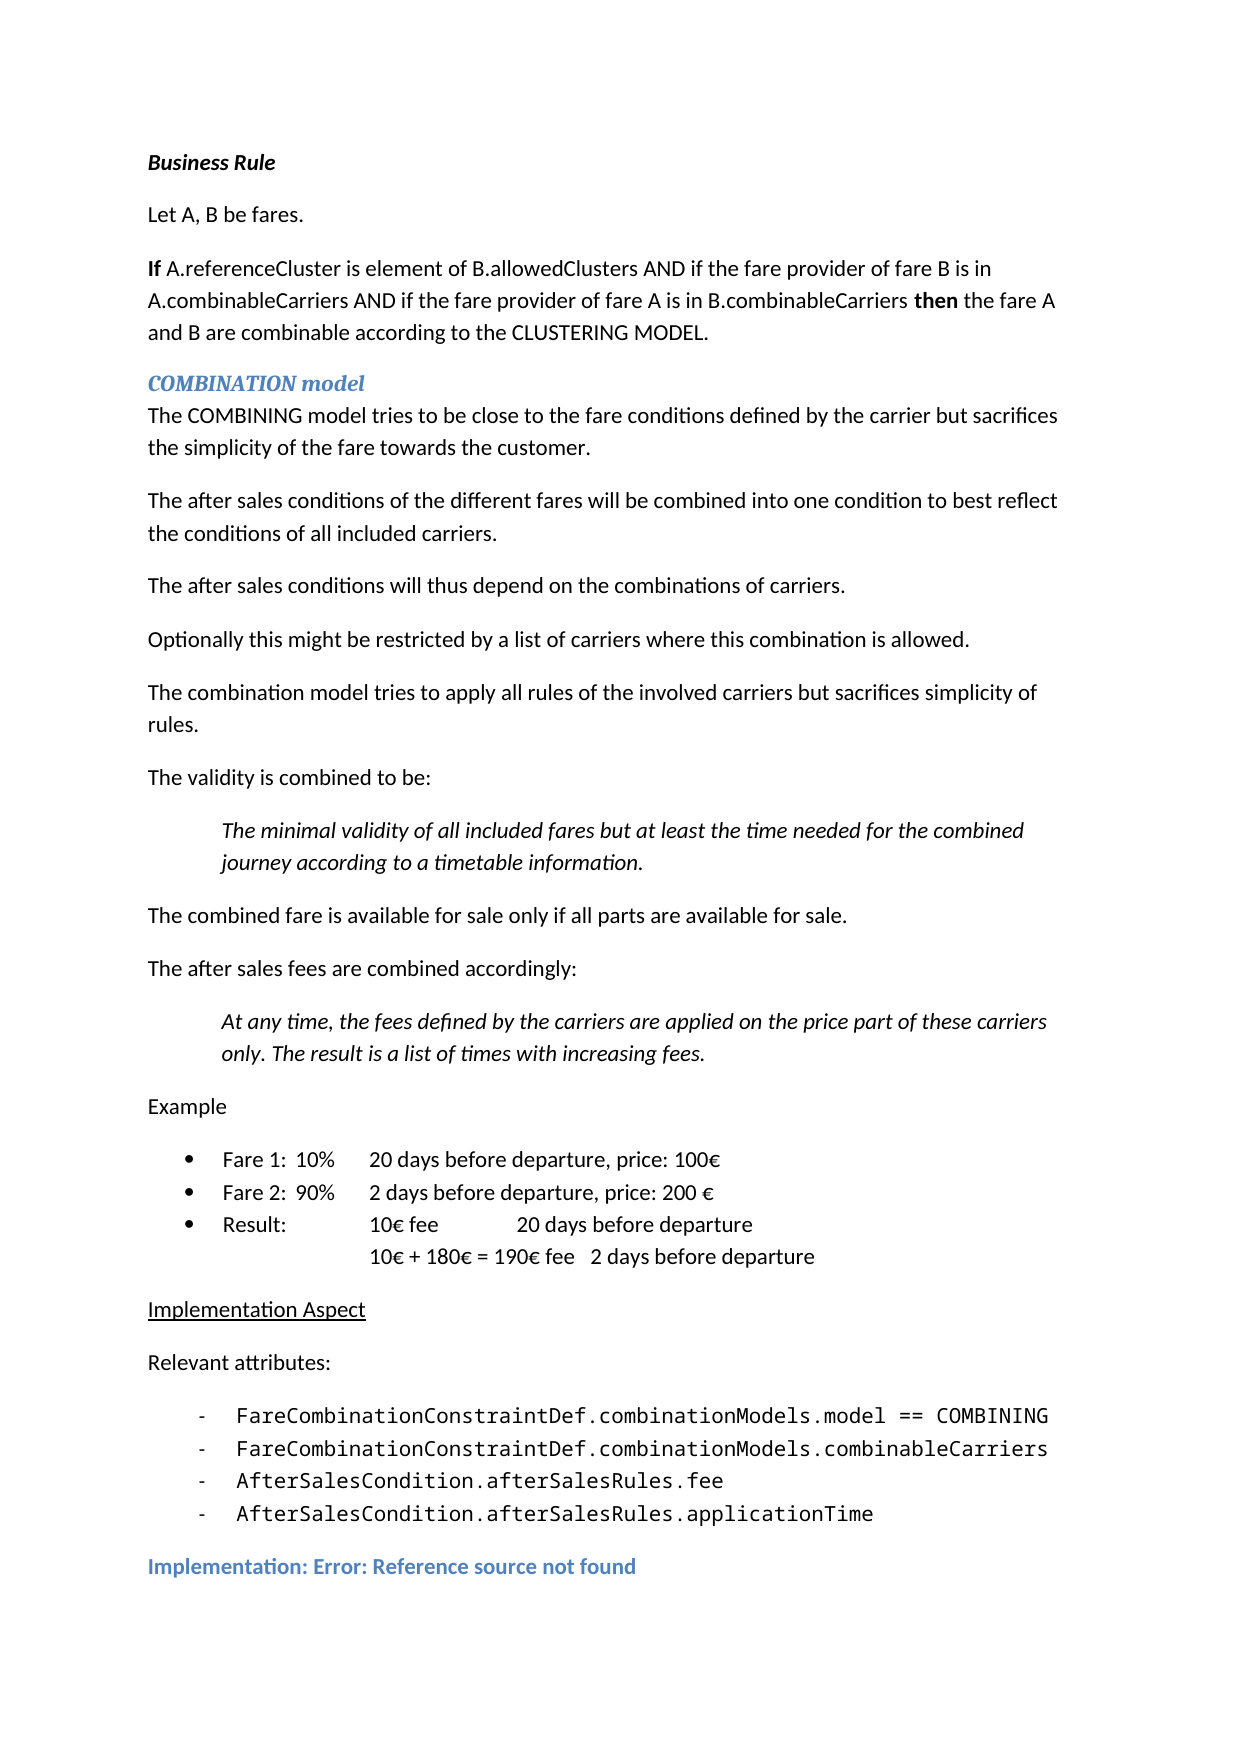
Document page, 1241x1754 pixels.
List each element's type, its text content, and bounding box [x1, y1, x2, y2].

text The validity is combined to be: [148, 763, 1093, 791]
list Result: 10€ fee 20 days before departure [185, 1210, 1093, 1238]
text Example [148, 1092, 1093, 1120]
text Relevant attributes: [148, 1348, 1093, 1376]
list AfterSalesCondition.afterSalesRules.fee [199, 1466, 1093, 1495]
list Fare 2: 90% 2 days before departure, price: 200 € [185, 1178, 1093, 1206]
text The combination model tries to apply all rules of the involved carriers but sacrifices simplicity of rules. [148, 678, 1093, 738]
text The after sales conditions of the different fares will be combined into one condition to best reflect the conditions of all included carriers. [148, 486, 1093, 547]
text Business Rule [148, 148, 1093, 176]
list AfterSalesCondition.afterSalesRules.applicationTime [199, 1499, 1093, 1527]
list FareCombinationConstraintDef.combinationModels.model == COMBINING [199, 1401, 1093, 1429]
text Optionally this might be restricted by a list of carriers where this combination is allowed. [148, 625, 1093, 653]
text The combined fare is available for sale only if all parts are available for sale. [148, 901, 1093, 929]
text At any time, the fees defined by the carriers are applied on the price part of these carriers only. The result is a list of times with increasing fees. [221, 1007, 1093, 1067]
subtitle COMBINATION model [148, 371, 1093, 397]
text Implementation Aspect [148, 1295, 1093, 1323]
list Fare 1: 10% 20 days before departure, price: 100€ [185, 1145, 1093, 1173]
text Let A, B be fares. [148, 201, 1093, 229]
list 10€ + 180€ = 190€ fee 2 days before departure [223, 1242, 1093, 1270]
text The after sales conditions will thus depend on the combinations of carriers. [148, 572, 1093, 600]
text The minimal validity of all included fares but at least the time needed for the combined journey according to a timetable information. [221, 816, 1093, 876]
list FareCombinationConstraintDef.combinationModels.combinableCarriers [199, 1434, 1093, 1462]
text The COMBINING model tries to be close to the fare conditions defined by the carrier but sacrifices the simplicity of the fare towards the customer. [148, 401, 1093, 461]
text If A.referenceCluster is element of B.allowedClusters AND if the fare provider of fare B is in A.combinableCarriers AND if the fare provider of fare A is in B.combinableCarriers then the fare A and B are combinable according to the CLUSTERING MODEL. [148, 254, 1093, 346]
text The after sales fees are combined accordingly: [148, 954, 1093, 982]
